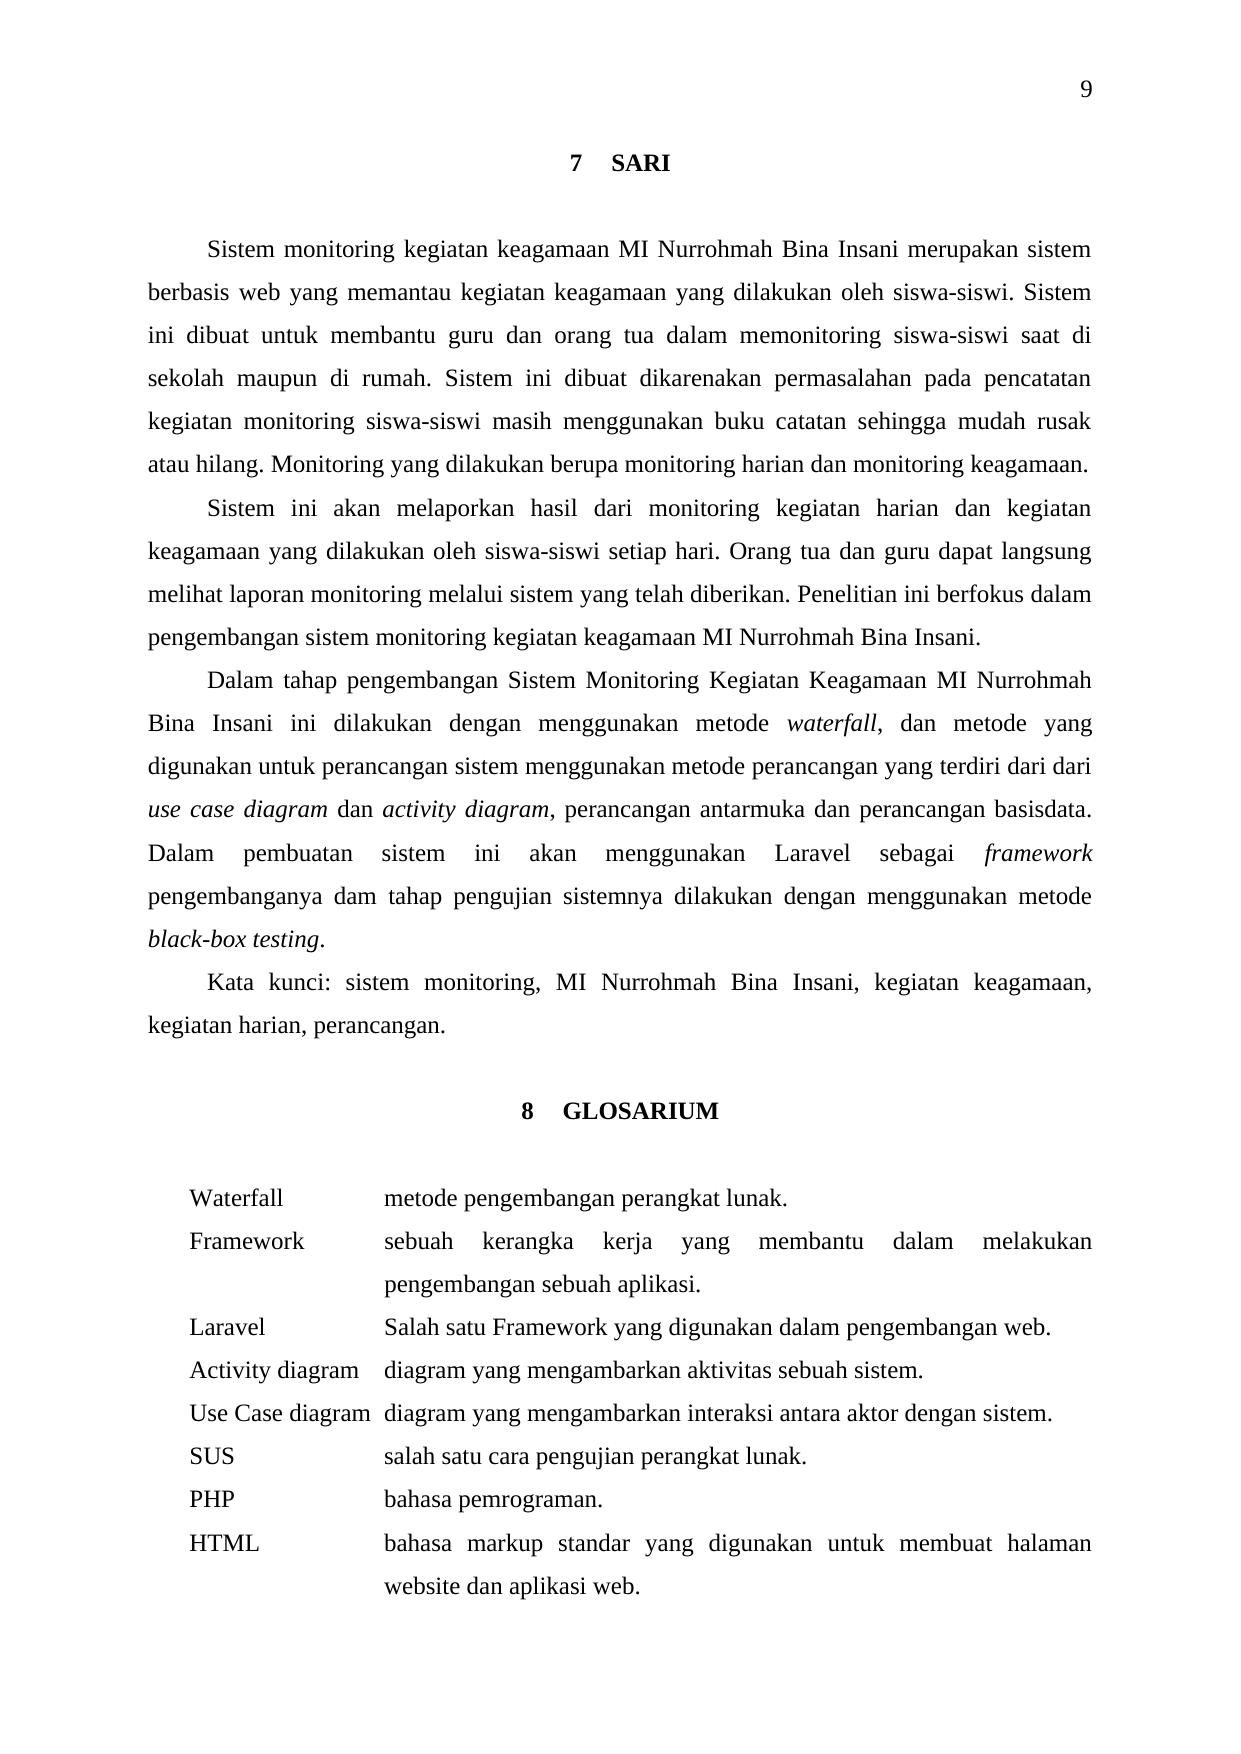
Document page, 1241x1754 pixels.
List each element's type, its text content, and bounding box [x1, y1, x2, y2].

subtitle GLOSARIUM [148, 1096, 1092, 1125]
text HTML bahasa markup standar yang digunakan untuk membuat halaman website dan aplikasi web. [189, 1528, 1092, 1599]
text Sistem ini akan melaporkan hasil dari monitoring kegiatan harian dan kegiatan keagamaan yang dilakukan oleh siswa-siswi setiap hari. Orang tua dan guru dapat langsung melihat laporan monitoring melalui sistem yang telah diberikan. Penelitian ini berfokus dalam pengembangan sistem monitoring kegiatan keagamaan MI Nurrohmah Bina Insani. [148, 493, 1092, 651]
text Framework sebuah kerangka kerja yang membantu dalam melakukan pengembangan sebuah aplikasi. [189, 1226, 1092, 1298]
text Laravel Salah satu Framework yang digunakan dalam pengembangan web. [189, 1312, 1092, 1341]
text Kata kunci: sistem monitoring, MI Nurrohmah Bina Insani, kegiatan keagamaan, kegiatan harian, perancangan. [148, 967, 1092, 1039]
text Sistem monitoring kegiatan keagamaan MI Nurrohmah Bina Insani merupakan sistem berbasis web yang memantau kegiatan keagamaan yang dilakukan oleh siswa-siswi. Sistem ini dibuat untuk membantu guru dan orang tua dalam memonitoring siswa-siswi saat di sekolah maupun di rumah. Sistem ini dibuat dikarenakan permasalahan pada pencatatan kegiatan monitoring siswa-siswi masih menggunakan buku catatan sehingga mudah rusak atau hilang. Monitoring yang dilakukan berupa monitoring harian dan monitoring keagamaan. [148, 234, 1092, 478]
text PHP bahasa pemrograman. [148, 1484, 1092, 1513]
text Use Case diagram diagram yang mengambarkan interaksi antara aktor dengan sistem. [148, 1398, 1092, 1427]
text Waterfall metode pengembangan perangkat lunak. [148, 1183, 1092, 1211]
subtitle SARI [148, 148, 1092, 176]
text Dalam tahap pengembangan Sistem Monitoring Kegiatan Keagamaan MI Nurrohmah Bina Insani ini dilakukan dengan menggunakan metode waterfall, dan metode yang digunakan untuk perancangan sistem menggunakan metode perancangan yang terdiri dari dari use case diagram dan activity diagram, perancangan antarmuka dan perancangan basisdata. Dalam pembuatan sistem ini akan menggunakan Laravel sebagai framework pengembanganya dam tahap pengujian sistemnya dilakukan dengan menggunakan metode black-box testing. [148, 665, 1092, 953]
text SUS salah satu cara pengujian perangkat lunak. [148, 1441, 1092, 1470]
text Activity diagram diagram yang mengambarkan aktivitas sebuah sistem. [148, 1355, 1092, 1384]
